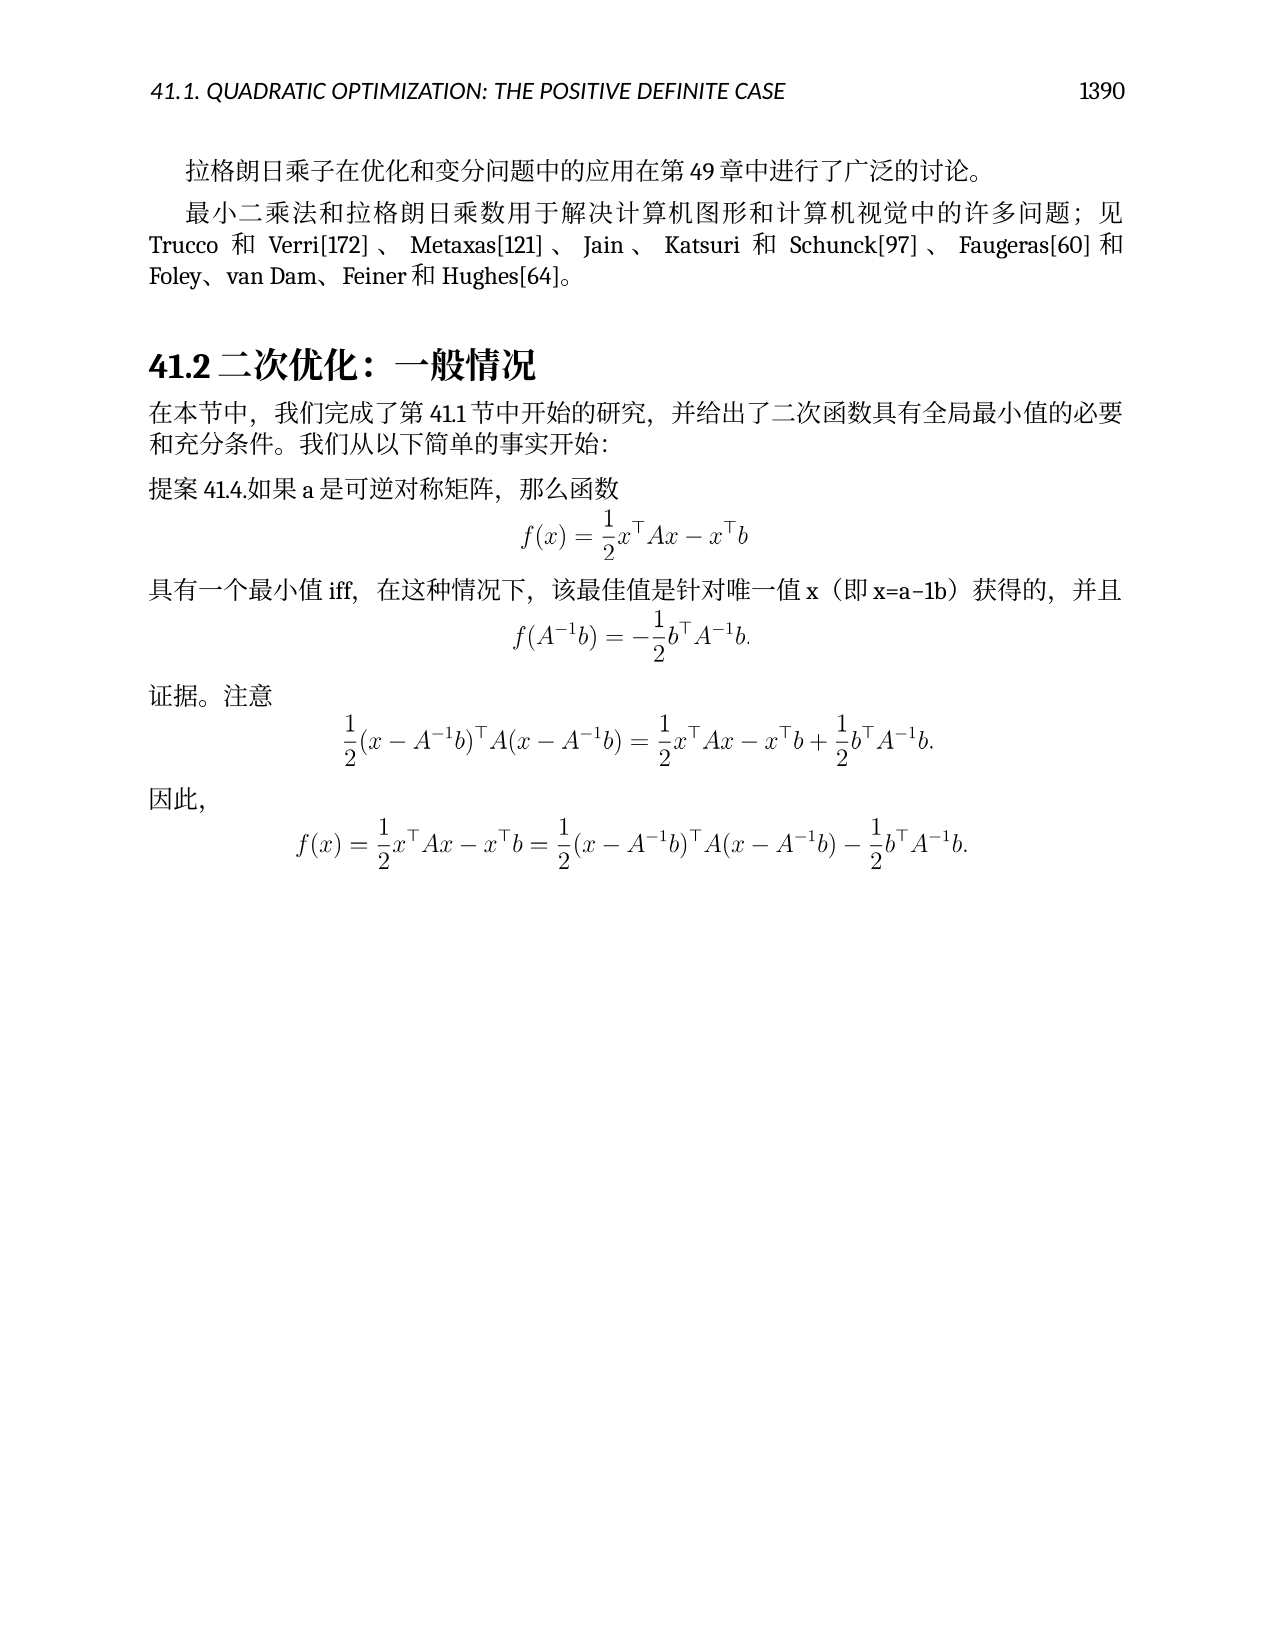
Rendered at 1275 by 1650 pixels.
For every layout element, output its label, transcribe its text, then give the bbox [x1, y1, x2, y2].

picture [343, 713, 933, 766]
text 最小二乘法和拉格朗日乘数用于解决计算机图形和计算机视觉中的许多问题；见Trucco和Verri[172]、Metaxas[121]、Jain、Katsuri和Schunck[97]、Faugeras[60]和Foley、van Dam、Feiner和Hughes[64]。 [148, 200, 1124, 291]
text 因此， [148, 786, 975, 815]
text 具有一个最小值iff，在这种情况下，该最佳值是针对唯一值x（即x=a−1b）获得的，并且 [148, 577, 1125, 606]
subtitle 41.2二次优化：一般情况 [148, 347, 1125, 387]
text 在本节中，我们完成了第41.1节中开始的研究，并给出了二次函数具有全局最小值的必要和充分条件。我们从以下简单的事实开始： [148, 400, 1124, 460]
text 证据。注意 [148, 682, 1124, 711]
picture [512, 609, 749, 662]
text 提案41.4.如果a是可逆对称矩阵，那么函数 [148, 476, 1125, 505]
picture [295, 817, 967, 869]
text 拉格朗日乘子在优化和变分问题中的应用在第49章中进行了广泛的讨论。 [148, 158, 1124, 187]
picture [520, 508, 748, 560]
